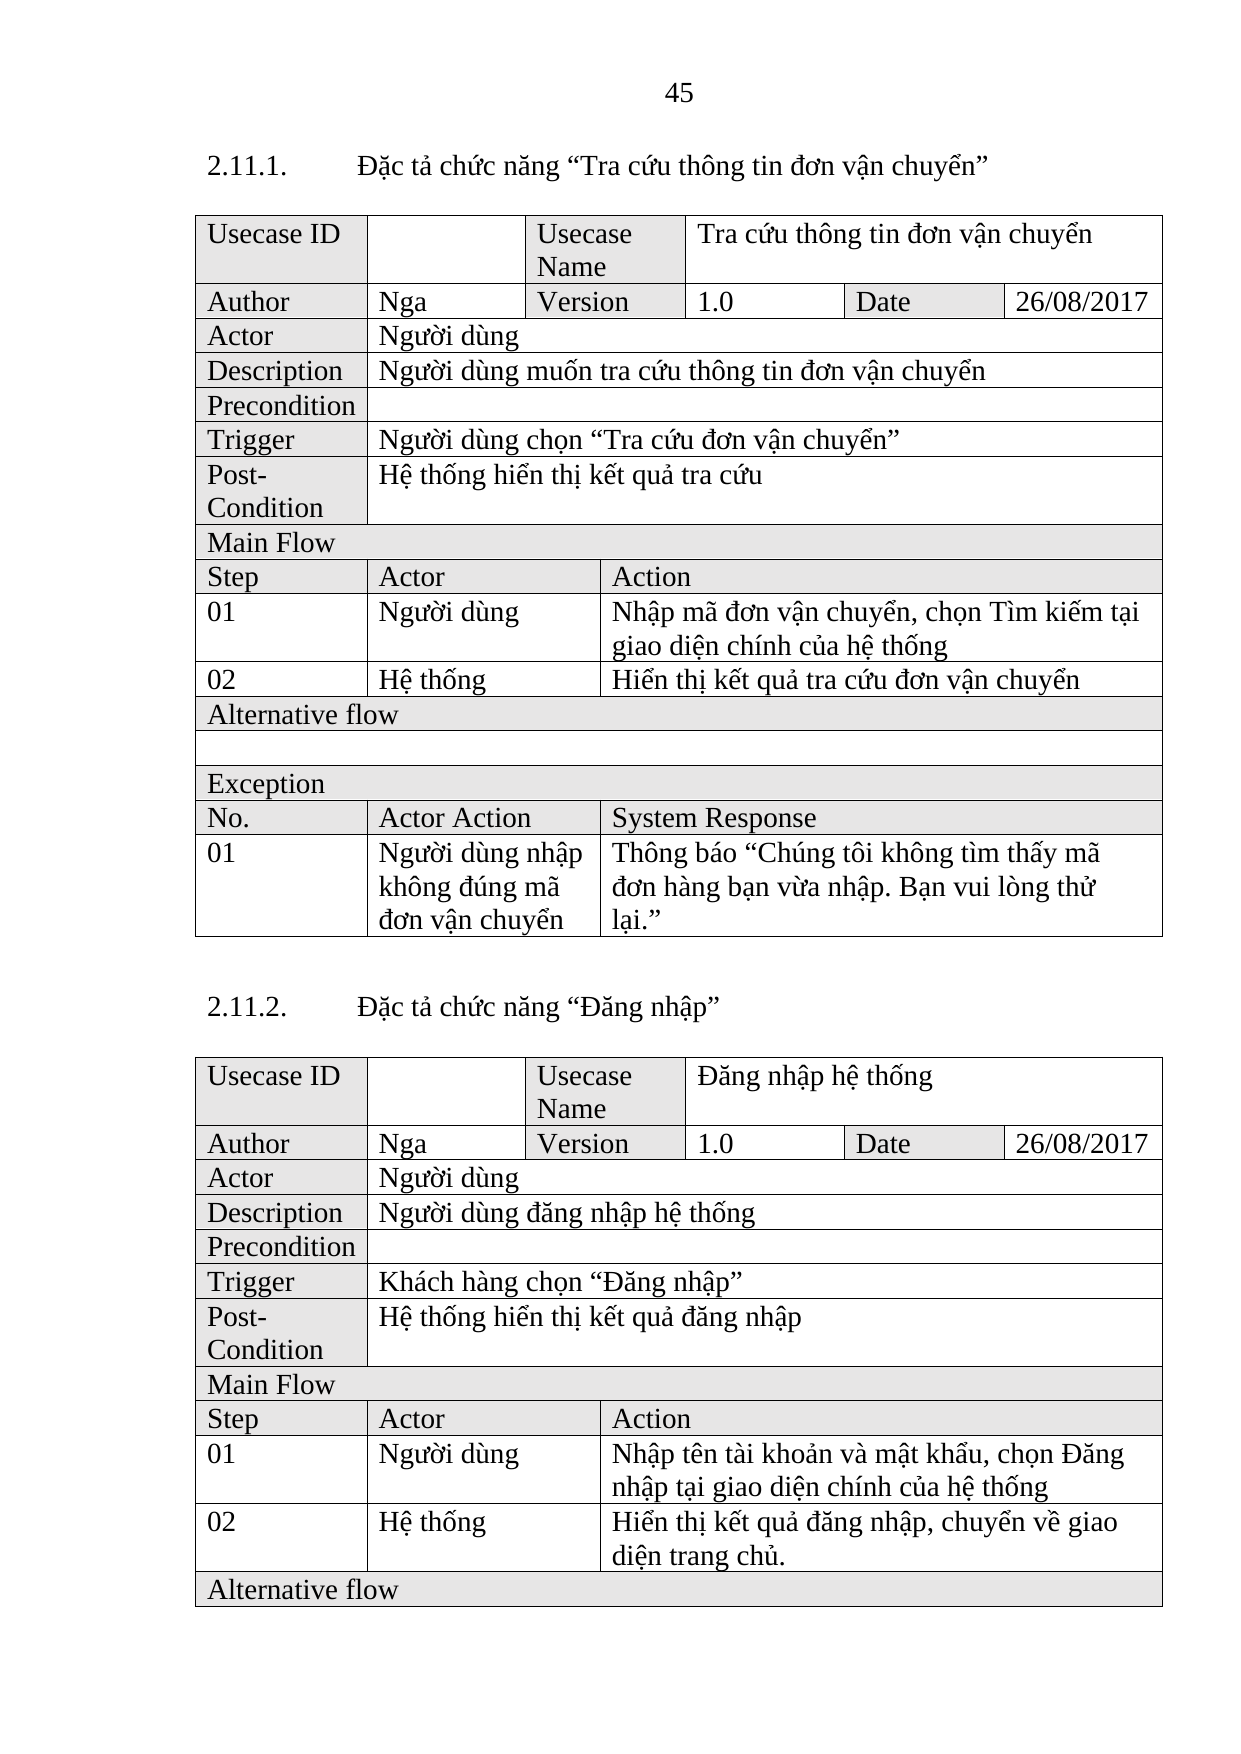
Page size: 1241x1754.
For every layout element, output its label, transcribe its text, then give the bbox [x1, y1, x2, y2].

table_cell Trigger [196, 422, 367, 456]
table_cell Date [845, 1126, 1004, 1159]
table_cell [196, 731, 1162, 765]
table_cell Date [845, 284, 1004, 317]
table_cell Hệ thống hiển thị kết quả tra cứu [368, 457, 1162, 524]
table_header [368, 1058, 525, 1125]
list Đặc tả chức năng “Tra cứu thông tin đơn vận chuyển” [207, 148, 1152, 181]
table_cell System Response [601, 801, 1162, 834]
table_cell Exception [196, 766, 1162, 799]
table_cell Người dùng muốn tra cứu thông tin đơn vận chuyển [368, 353, 1162, 387]
table_cell Description [196, 353, 367, 387]
table_cell Người dùng [368, 1436, 600, 1503]
table_cell Action [601, 1401, 1162, 1435]
table_cell Author [196, 284, 367, 317]
table_cell Người dùng [368, 319, 1162, 352]
table_cell Khách hàng chọn “Đăng nhập” [368, 1264, 1162, 1298]
table_cell Author [196, 1126, 367, 1159]
table_cell 02 [196, 662, 367, 696]
table_header [368, 216, 525, 283]
table_cell Người dùng [368, 1160, 1162, 1194]
table_cell Actor Action [368, 801, 600, 834]
table_header Tra cứu thông tin đơn vận chuyển [686, 216, 1162, 283]
table_cell [368, 388, 1162, 421]
table_cell 1.0 [686, 284, 844, 317]
table_cell Hiển thị kết quả tra cứu đơn vận chuyển [601, 662, 1162, 696]
table_cell Post- Condition [196, 1299, 367, 1366]
table_cell Người dùng chọn “Tra cứu đơn vận chuyển” [368, 422, 1162, 456]
table_cell Hệ thống hiển thị kết quả đăng nhập [368, 1299, 1162, 1366]
table_cell Hệ thống [368, 1504, 600, 1571]
table_cell Version [526, 284, 685, 317]
table_cell Hiển thị kết quả đăng nhập, chuyển về giao diện trang chủ. [601, 1504, 1162, 1571]
table_cell Precondition [196, 388, 367, 421]
table_cell Actor [368, 560, 600, 593]
table_cell Người dùng [368, 594, 600, 661]
table_cell 01 [196, 594, 367, 661]
table_cell Main Flow [196, 525, 1162, 558]
table_cell Alternative flow [196, 1572, 1162, 1606]
table_cell Thông báo “Chúng tôi không tìm thấy mã đơn hàng bạn vừa nhập. Bạn vui lòng thử lại.” [601, 835, 1162, 936]
table_header Usecase ID [196, 216, 367, 283]
table_cell 01 [196, 1436, 367, 1503]
table_header Usecase Name [526, 1058, 685, 1125]
table_cell Action [601, 560, 1162, 593]
table_cell Step [196, 1401, 367, 1435]
table_cell Nga [368, 1126, 525, 1159]
table_cell Nhập tên tài khoản và mật khẩu, chọn Đăng nhập tại giao diện chính của hệ thống [601, 1436, 1162, 1503]
table_cell [368, 1230, 1162, 1263]
table_header Usecase Name [526, 216, 685, 283]
table_cell Actor [196, 1160, 367, 1194]
table_cell No. [196, 801, 367, 834]
table_cell Actor [196, 319, 367, 352]
table_cell Nga [368, 284, 525, 317]
table_cell 1.0 [686, 1126, 844, 1159]
table_cell Version [526, 1126, 685, 1159]
table_cell Người dùng nhập không đúng mã đơn vận chuyển [368, 835, 600, 936]
table_cell Người dùng đăng nhập hệ thống [368, 1195, 1162, 1228]
table_cell 26/08/2017 [1005, 1126, 1162, 1159]
list Đặc tả chức năng “Đăng nhập” [207, 989, 1152, 1023]
table_cell Description [196, 1195, 367, 1228]
table_cell Post- Condition [196, 457, 367, 524]
table_header Đăng nhập hệ thống [686, 1058, 1162, 1125]
table_cell Precondition [196, 1230, 367, 1263]
table_cell Actor [368, 1401, 600, 1435]
table_cell Hệ thống [368, 662, 600, 696]
table_cell Step [196, 560, 367, 593]
table_cell 01 [196, 835, 367, 936]
table_cell Trigger [196, 1264, 367, 1298]
table_header Usecase ID [196, 1058, 367, 1125]
table_cell Alternative flow [196, 697, 1162, 730]
table_cell 02 [196, 1504, 367, 1571]
table_cell Main Flow [196, 1367, 1162, 1400]
table_cell 26/08/2017 [1005, 284, 1162, 317]
table_cell Nhập mã đơn vận chuyển, chọn Tìm kiếm tại giao diện chính của hệ thống [601, 594, 1162, 661]
